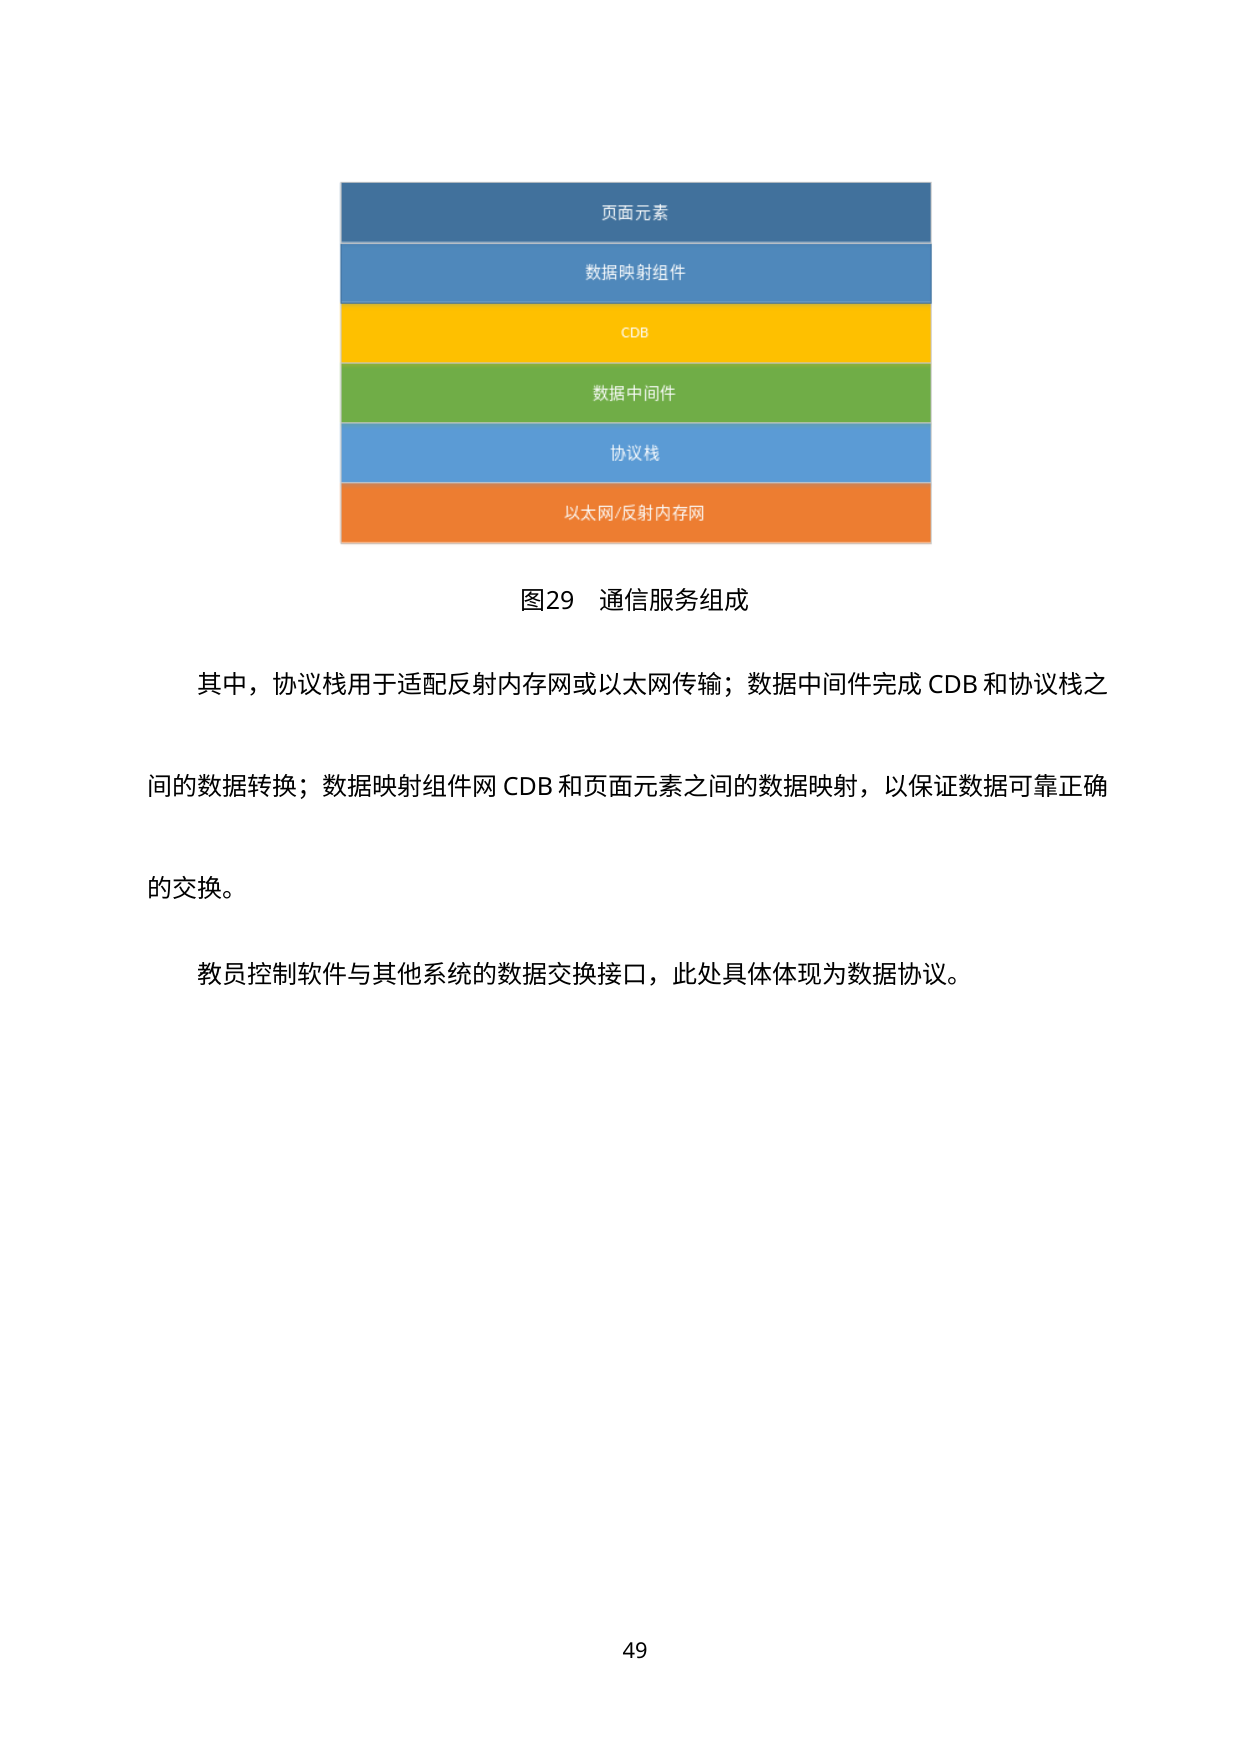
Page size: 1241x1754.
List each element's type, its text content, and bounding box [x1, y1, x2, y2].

text 其中，协议栈用于适配反射内存网或以太网传输；数据中间件完成CDB和协议栈之间的数据转换；数据映射组件网CDB和页面元素之间的数据映射，以保证数据可靠正确的交换。 [148, 648, 1122, 920]
text 通信服务组成 [148, 581, 1122, 617]
text 教员控制软件与其他系统的数据交换接口，此处具体体现为数据协议。 [148, 938, 1122, 1006]
